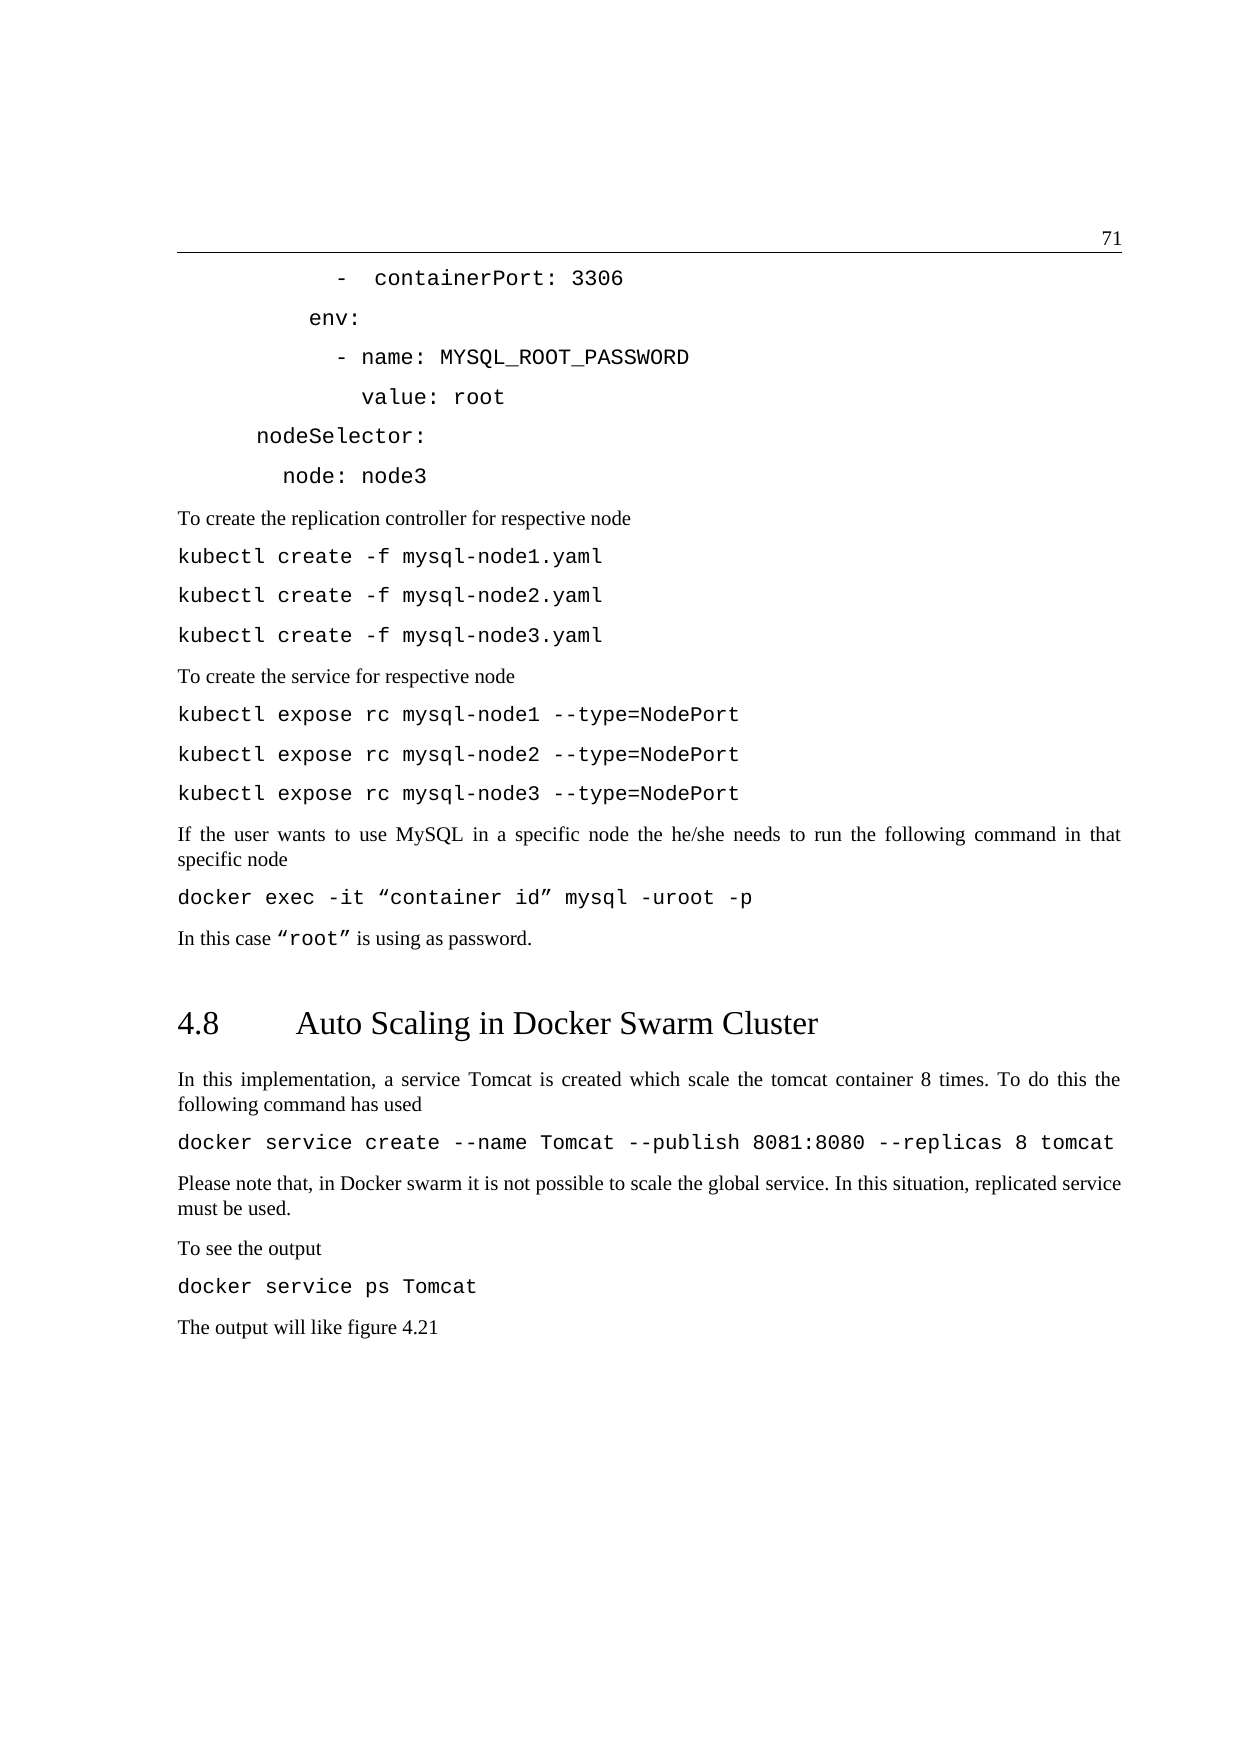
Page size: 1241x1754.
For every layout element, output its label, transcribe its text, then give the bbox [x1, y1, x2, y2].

text - name: MYSQL_ROOT_PASSWORD [177, 346, 1122, 371]
text docker service ps Tomcat [177, 1274, 1122, 1299]
text To see the output [177, 1235, 1122, 1260]
text value: root [177, 386, 1122, 411]
text docker service create --name Tomcat --publish 8081:8080 --replicas 8 tomcat [177, 1131, 1122, 1156]
text kubectl expose rc mysql-node1 --type=NodePort [177, 703, 1122, 728]
text nodeSelector: [177, 426, 1122, 451]
text kubectl create -f mysql-node1.yaml [177, 544, 1122, 569]
text - containerPort: 3306 [177, 267, 1122, 292]
text kubectl create -f mysql-node3.yaml [177, 623, 1122, 648]
text kubectl expose rc mysql-node2 --type=NodePort [177, 742, 1122, 767]
text In this case “root” is using as password. [177, 926, 1122, 951]
text To create the replication controller for respective node [177, 505, 1122, 530]
text kubectl create -f mysql-node2.yaml [177, 584, 1122, 609]
subtitle Auto Scaling in Docker Swarm Cluster [177, 1001, 1122, 1041]
text In this implementation, a service Tomcat is created which scale the tomcat container 8 times. To do this the following command has used [177, 1066, 1122, 1116]
text kubectl expose rc mysql-node3 --type=NodePort [177, 782, 1122, 807]
text The output will like figure 4.21 [177, 1314, 1122, 1339]
text If the user wants to use MySQL in a specific node the he/she needs to run the following command in that specific node [177, 821, 1122, 871]
text env: [177, 307, 1122, 332]
text To create the service for respective node [177, 663, 1122, 688]
text Please note that, in Docker swarm it is not possible to scale the global service. In this situation, replicated service must be used. [177, 1170, 1122, 1220]
text node: node3 [177, 465, 1122, 490]
text docker exec -it “container id” mysql -uroot -p [177, 886, 1122, 911]
